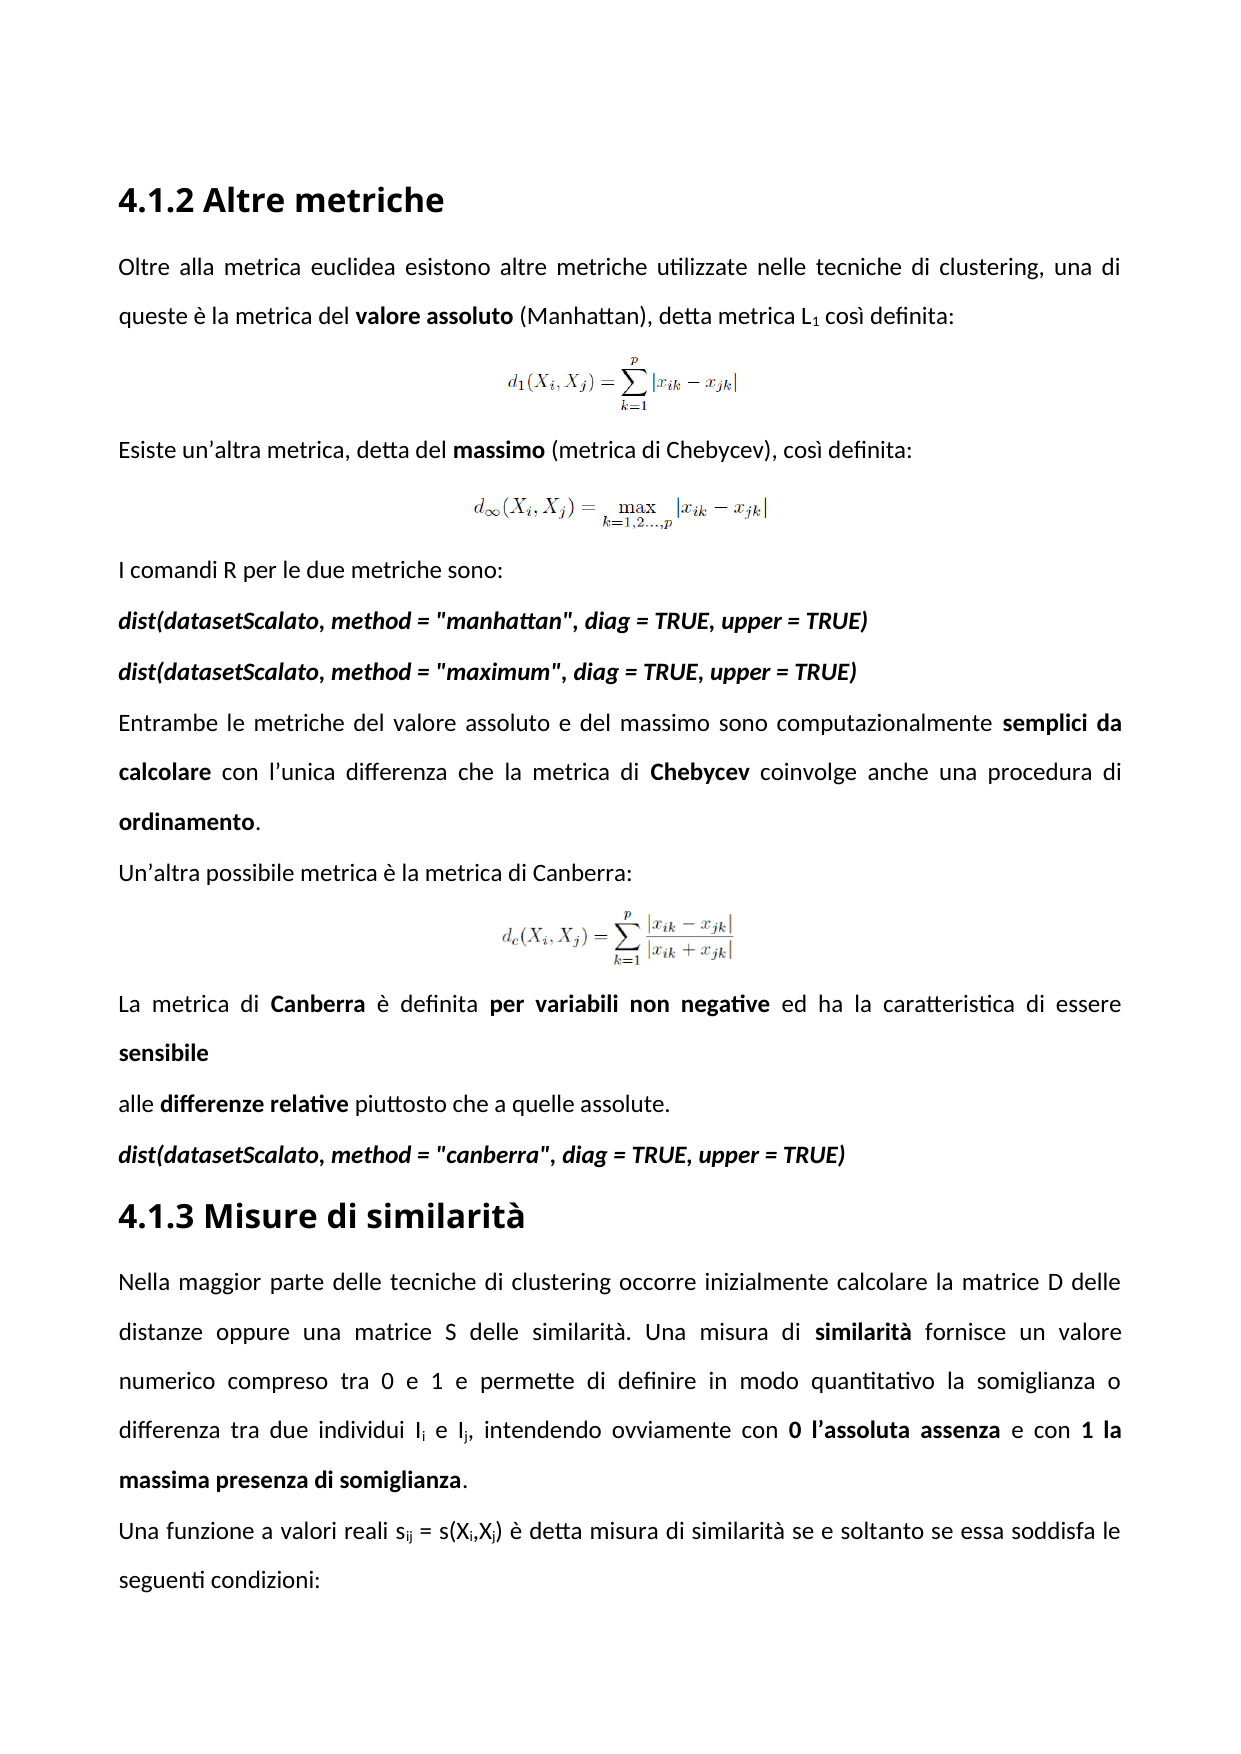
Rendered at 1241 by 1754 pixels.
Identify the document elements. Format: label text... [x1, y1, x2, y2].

text Una funzione a valori reali sij = s(Xi,Xj) è detta misura di similarità se e soltanto se essa soddisfa le seguenti condizioni: [118, 1515, 1122, 1595]
text dist(datasetScalato, method = "maximum", diag = TRUE, upper = TRUE) [118, 656, 1122, 687]
text Esiste un’altra metrica, detta del massimo (metrica di Chebycev), così definita: [118, 434, 1122, 464]
picture [499, 351, 742, 417]
text Un’altra possibile metrica è la metrica di Canberra: [118, 857, 1122, 887]
text La metrica di Canberra è definita per variabili non negative ed ha la caratteristica di essere sensibile [118, 988, 1122, 1068]
text Oltre alla metrica euclidea esistono altre metriche utilizzate nelle tecniche di clustering, una di queste è la metrica del valore assoluto (Manhattan), detta metrica L1 così definita: [118, 251, 1122, 331]
text I comandi R per le due metriche sono: [118, 554, 1122, 585]
text dist(datasetScalato, method = "canberra", diag = TRUE, upper = TRUE) [118, 1139, 1122, 1170]
subtitle 4.1.2 Altre metriche [118, 177, 1122, 223]
text Entrambe le metriche del valore assoluto e del massimo sono computazionalmente semplici da calcolare con l’unica differenza che la metrica di Chebycev coinvolge anche una procedura di ordinamento. [118, 707, 1122, 836]
subtitle 4.1.3 Misure di similarità [118, 1193, 1122, 1238]
text dist(datasetScalato, method = "manhattan", diag = TRUE, upper = TRUE) [118, 605, 1122, 636]
picture [470, 485, 770, 537]
text Nella maggior parte delle tecniche di clustering occorre inizialmente calcolare la matrice D delle distanze oppure una matrice S delle similarità. Una misura di similarità fornisce un valore numerico compreso tra 0 e 1 e permette di definire in modo quantitativo la somiglianza o differenza tra due individui Ii e Ij, intendendo ovviamente con 0 l’assoluta assenza e con 1 la massima presenza di somiglianza. [118, 1266, 1122, 1494]
text alle differenze relative piuttosto che a quelle assolute. [118, 1088, 1122, 1119]
picture [499, 907, 742, 971]
